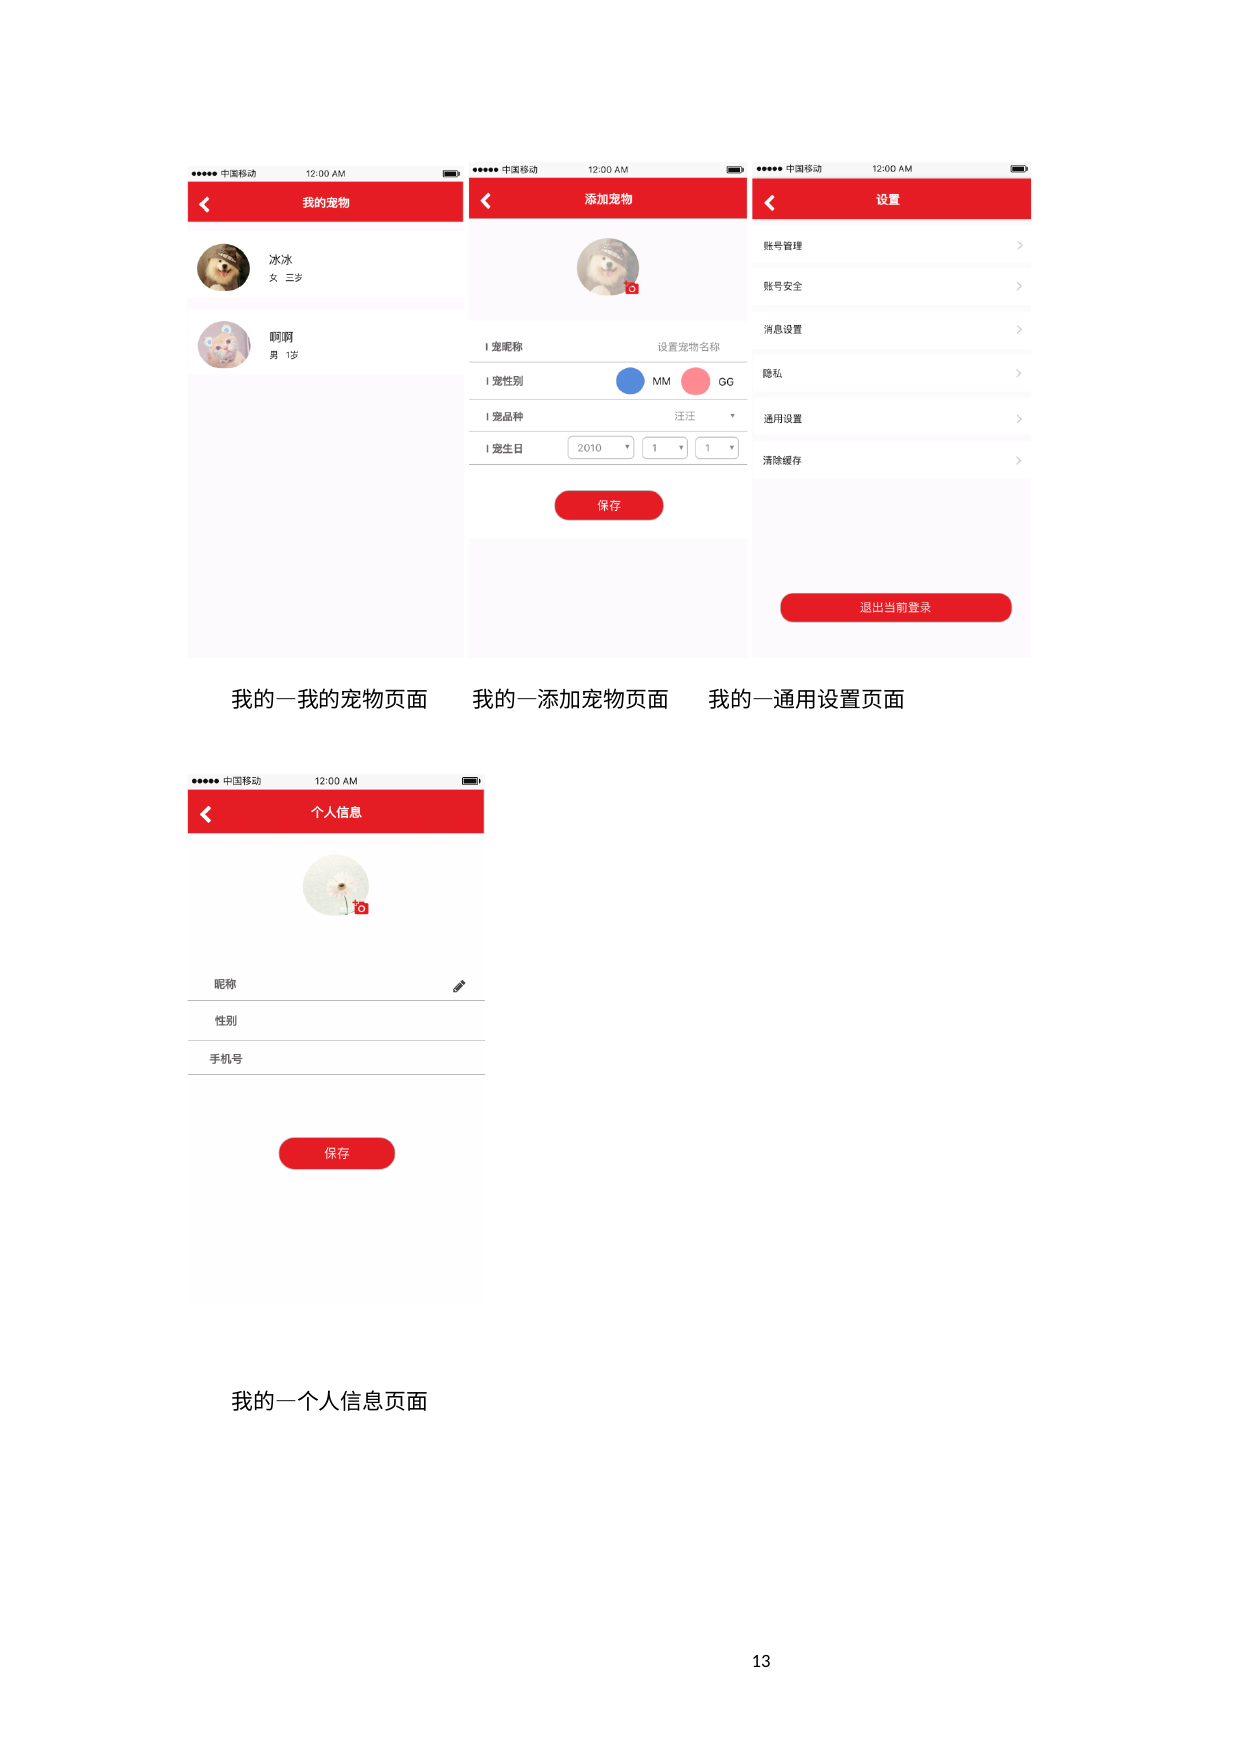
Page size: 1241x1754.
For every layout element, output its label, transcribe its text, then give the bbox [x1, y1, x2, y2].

picture [468, 162, 748, 658]
picture [187, 774, 485, 1304]
picture [187, 166, 464, 658]
picture [752, 162, 1032, 658]
text 我的—我的宠物页面 我的—添加宠物页面 我的—通用设置页面 [187, 682, 1053, 714]
text 我的—个人信息页面 [187, 1383, 1053, 1416]
